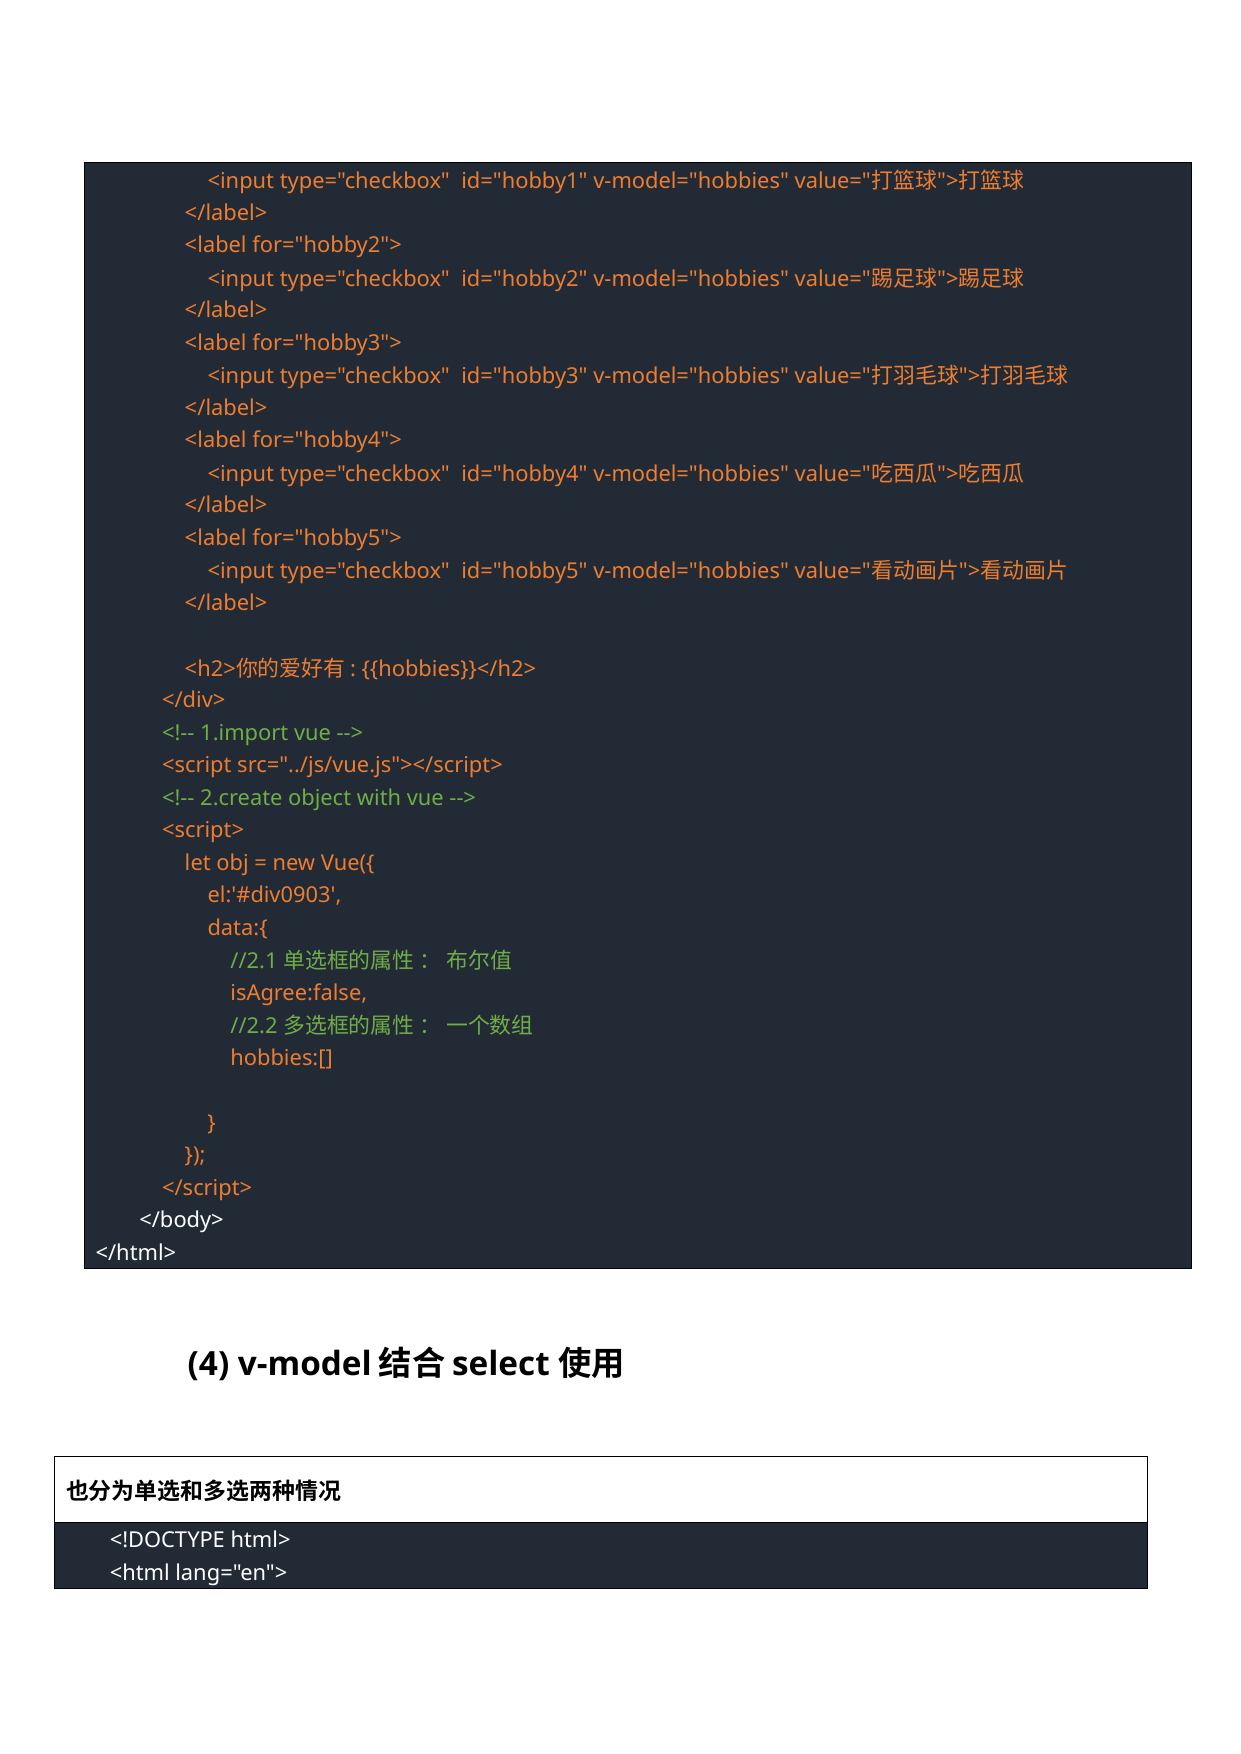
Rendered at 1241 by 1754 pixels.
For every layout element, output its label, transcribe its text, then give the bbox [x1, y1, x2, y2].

subtitle (4) v-model结合select 使用 [187, 1329, 1053, 1394]
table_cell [85, 163, 1191, 1268]
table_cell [55, 1523, 1147, 1588]
table_header 也分为单选和多选两种情况 [55, 1457, 1147, 1522]
